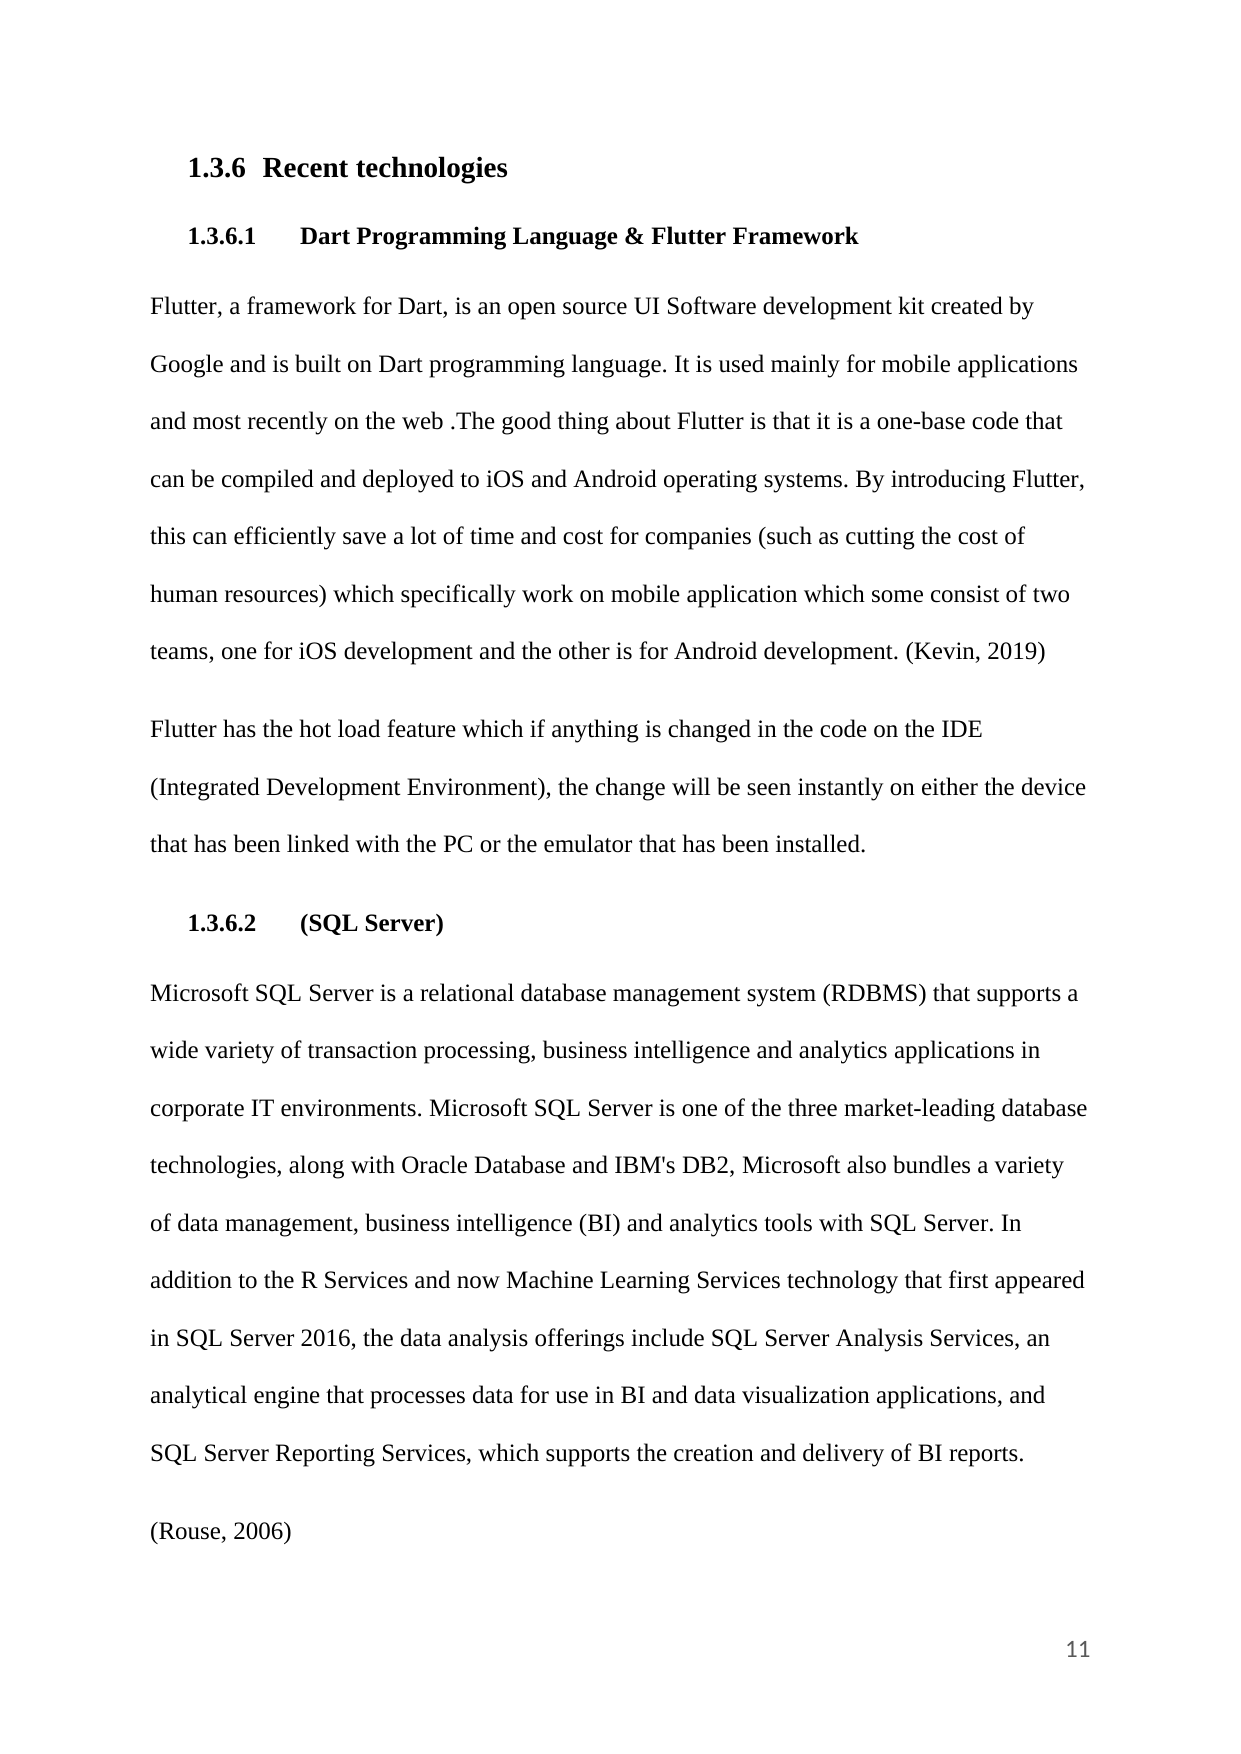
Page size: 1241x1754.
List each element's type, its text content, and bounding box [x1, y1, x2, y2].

text Flutter, a framework for Dart, is an open source UI Software development kit created by Google and is built on Dart programming language. It is used mainly for mobile applications and most recently on the web .The good thing about Flutter is that it is a one-base code that can be compiled and deployed to iOS and Android operating systems. By introducing Flutter, this can efficiently save a lot of time and cost for companies (such as cutting the cost of human resources) which specifically work on mobile application which some consist of two teams, one for iOS development and the other is for Android development. [150, 291, 1090, 665]
subtitle (SQL Server) [187, 908, 1090, 937]
subtitle Dart Programming Language & Flutter Framework [187, 221, 1090, 250]
text Microsoft SQL Server is a relational database management system (RDBMS) that supports a wide variety of transaction processing, business intelligence and analytics applications in corporate IT environments. Microsoft SQL Server is one of the three market-leading database technologies, along with Oracle Database and IBM's DB2, Microsoft also bundles a variety of data management, business intelligence (BI) and analytics tools with SQL Server. In addition to the R Services and now Machine Learning Services technology that first appeared in SQL Server 2016, the data analysis offerings include SQL Server Analysis Services, an analytical engine that processes data for use in BI and data visualization applications, and SQL Server Reporting Services, which supports the creation and delivery of BI reports. [150, 978, 1090, 1467]
text Flutter has the hot load feature which if anything is changed in the code on the IDE (Integrated Development Environment), the change will be seen instantly on either the device that has been linked with the PC or the emulator that has been installed. [150, 714, 1090, 858]
subtitle Recent technologies [187, 150, 1090, 183]
